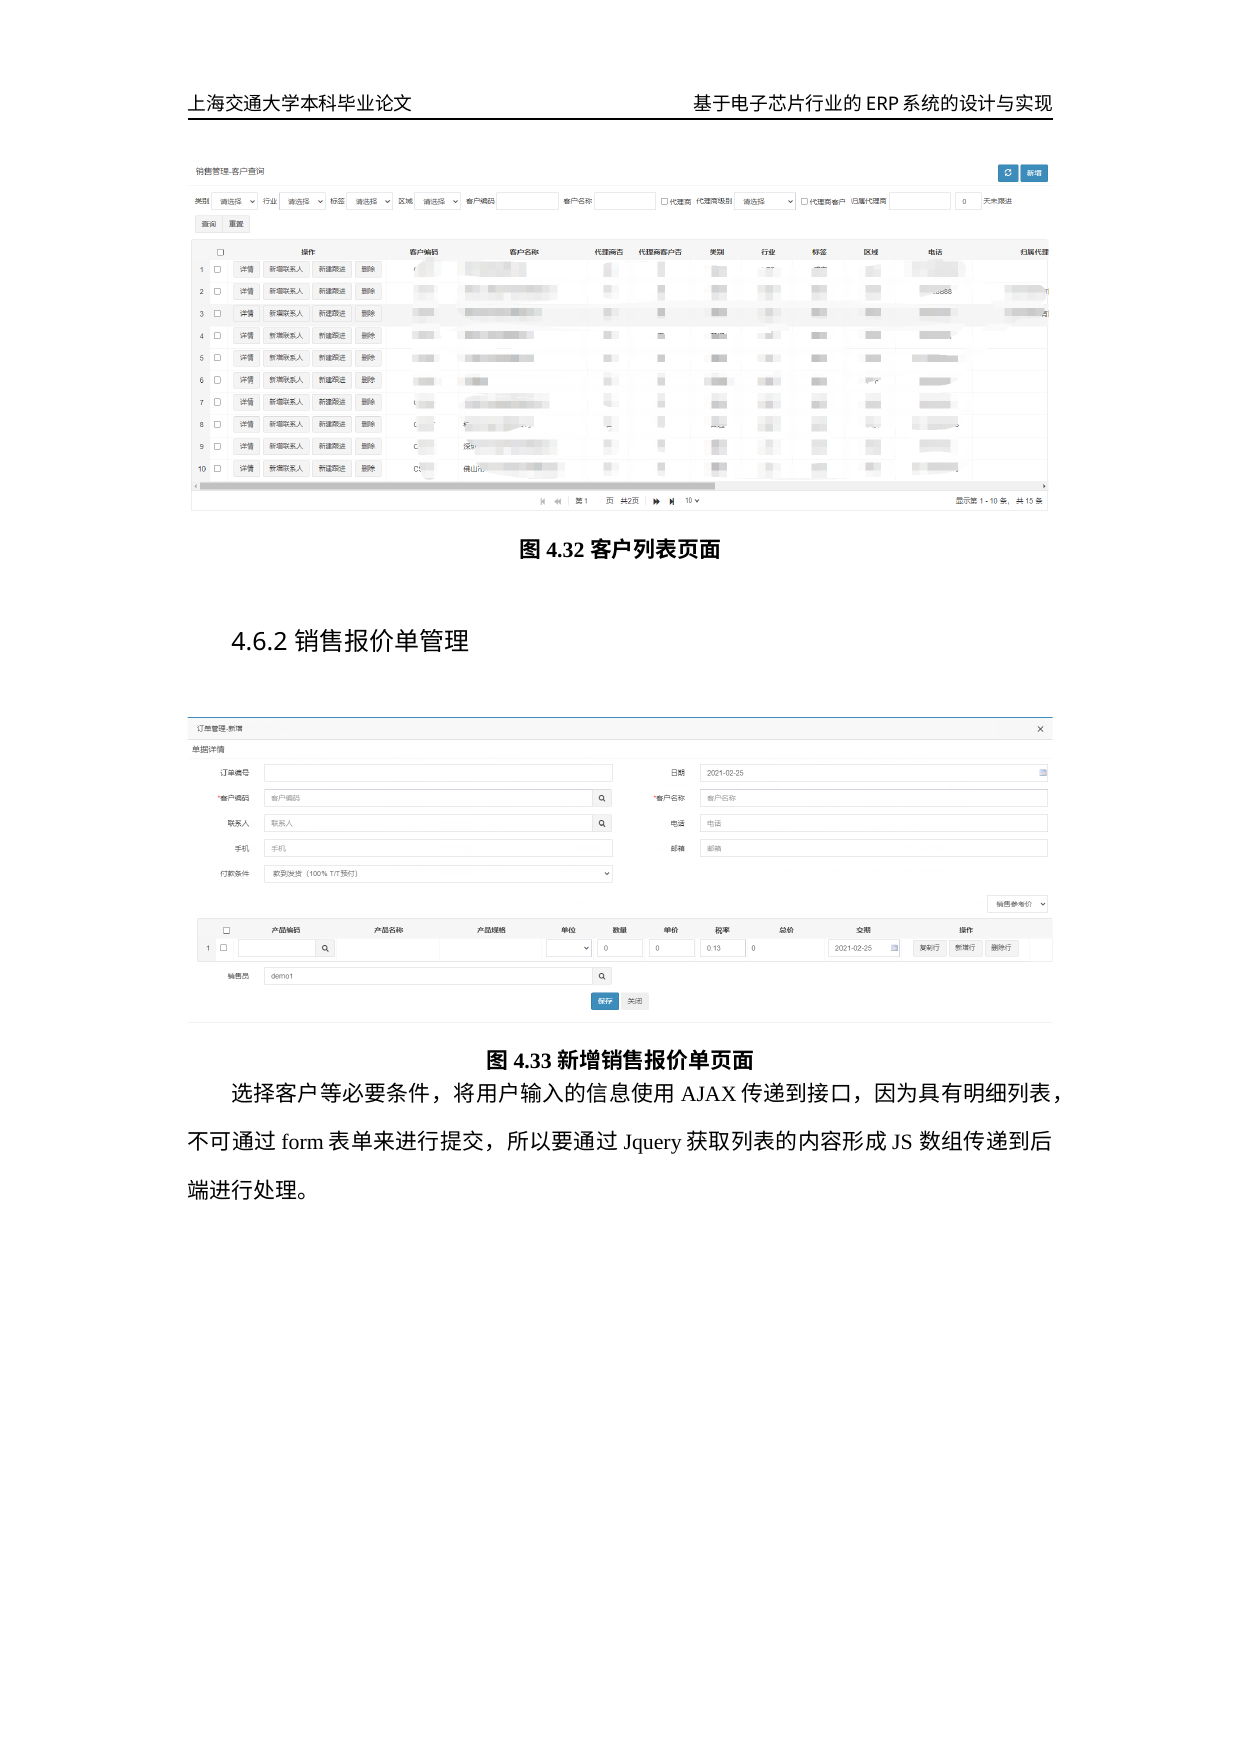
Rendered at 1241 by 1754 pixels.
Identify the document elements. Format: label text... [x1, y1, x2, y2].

picture [187, 162, 1053, 518]
text 图 4.33 新增销售报价单页面 [187, 1043, 1053, 1075]
subtitle 4.6.2 销售报价单管理 [187, 607, 1031, 672]
text 图 4.32 客户列表页面 [187, 532, 1053, 564]
text 选择客户等必要条件，将用户输入的信息使用AJAX传递到接口，因为具有明细列表，不可通过form表单来进行提交，所以要通过Jquery获取列表的内容形成JS 数组传递到后端进行处理。 [187, 1075, 1053, 1205]
picture [187, 717, 1053, 1023]
